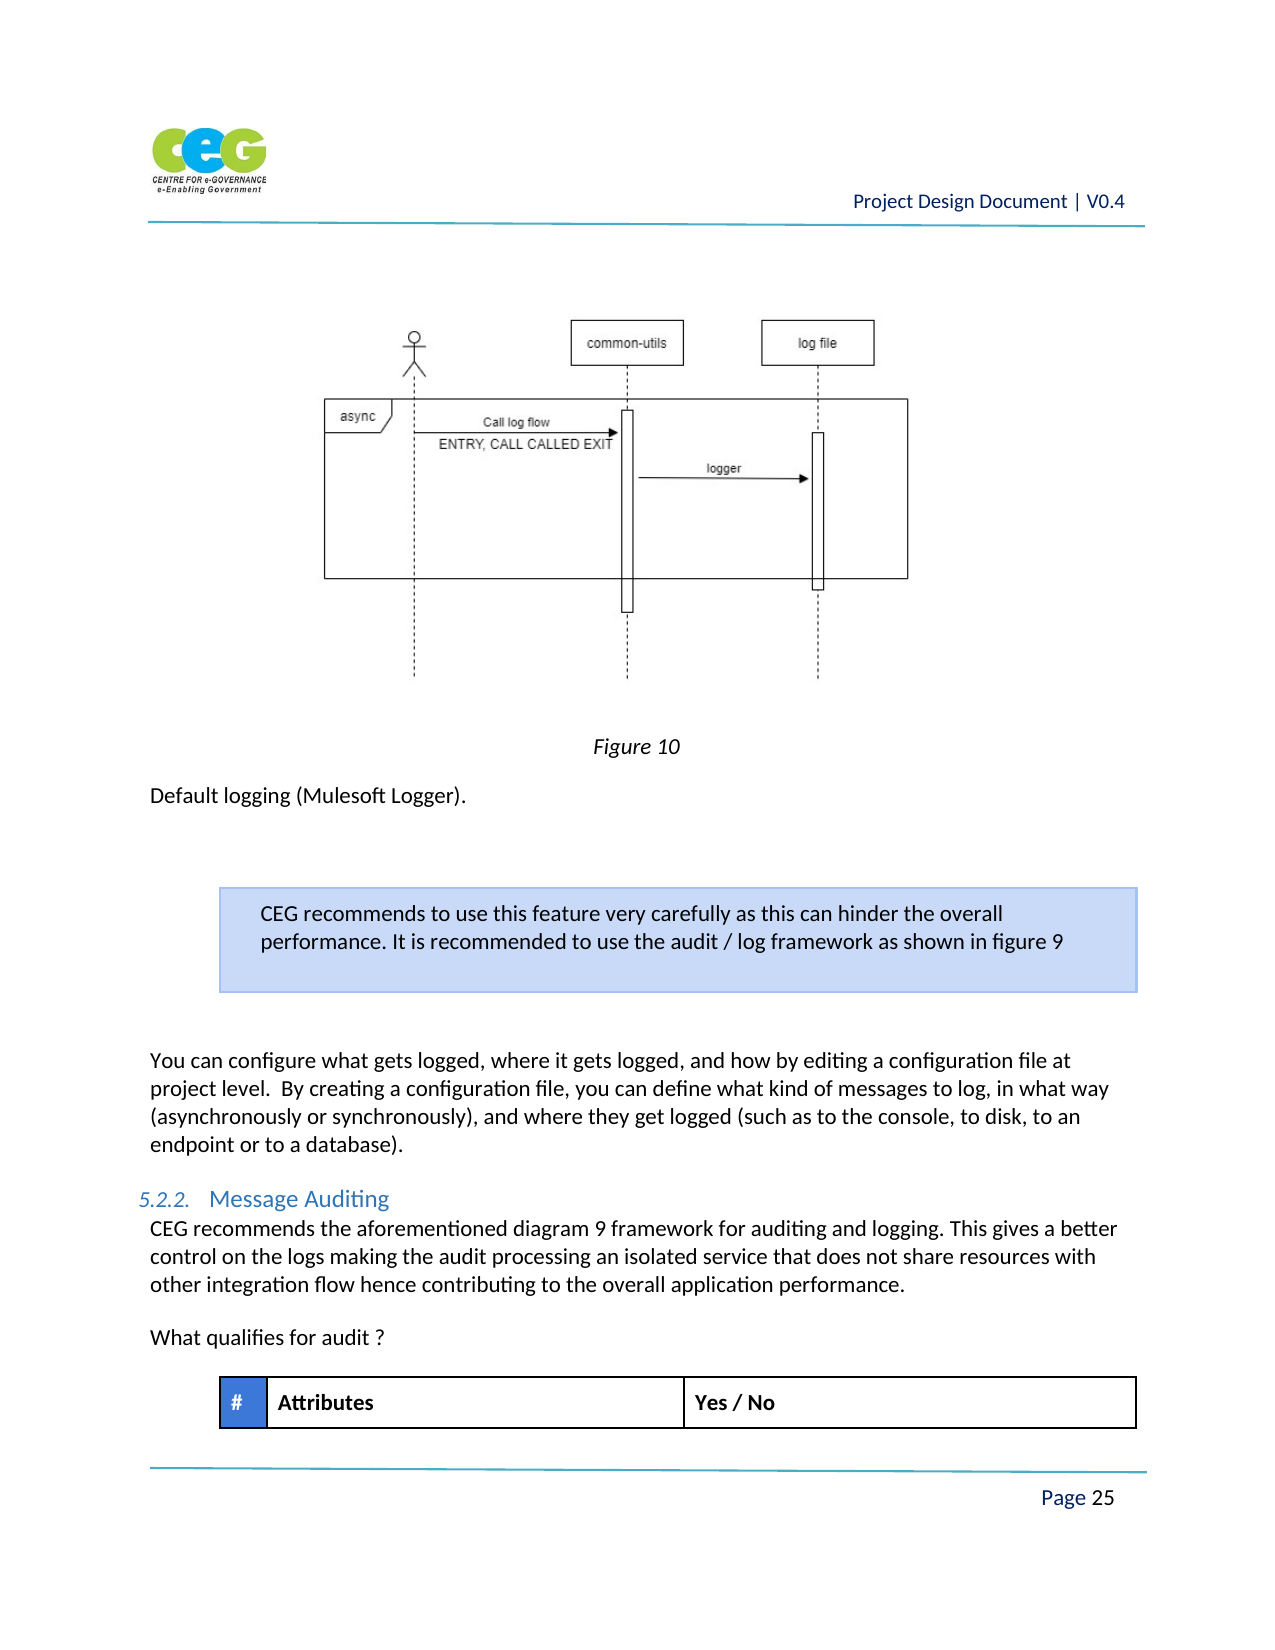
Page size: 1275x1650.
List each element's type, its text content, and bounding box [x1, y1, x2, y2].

table_header Yes / No [685, 1378, 1135, 1427]
text What qualifies for audit ? [150, 1323, 1125, 1351]
table_header CEG recommends to use this feature very carefully as this can hinder the overall performance. It is recommended to use the audit / log framework as shown in figure 9 [221, 889, 1135, 991]
subtitle Figure 10 [150, 732, 1125, 760]
picture [150, 128, 267, 194]
table_header Attributes [268, 1378, 683, 1427]
table_header # [221, 1378, 266, 1427]
text CEG recommends the aforementioned diagram 9 framework for auditing and logging. This gives a better control on the logs making the audit processing an isolated service that does not share resources with other integration flow hence contributing to the overall application performance. [150, 1214, 1125, 1298]
picture [268, 266, 1007, 732]
picture [202, 139, 210, 145]
subtitle Message Auditing [190, 1183, 1125, 1214]
text You can configure what gets logged, where it gets logged, and how by editing a configuration file at project level. By creating a configuration file, you can define what kind of messages to log, in what way (asynchronously or synchronously), and where they get logged (such as to the console, to disk, to an endpoint or to a database). [150, 1046, 1125, 1158]
text Default logging (Mulesoft Logger). [150, 781, 1125, 809]
